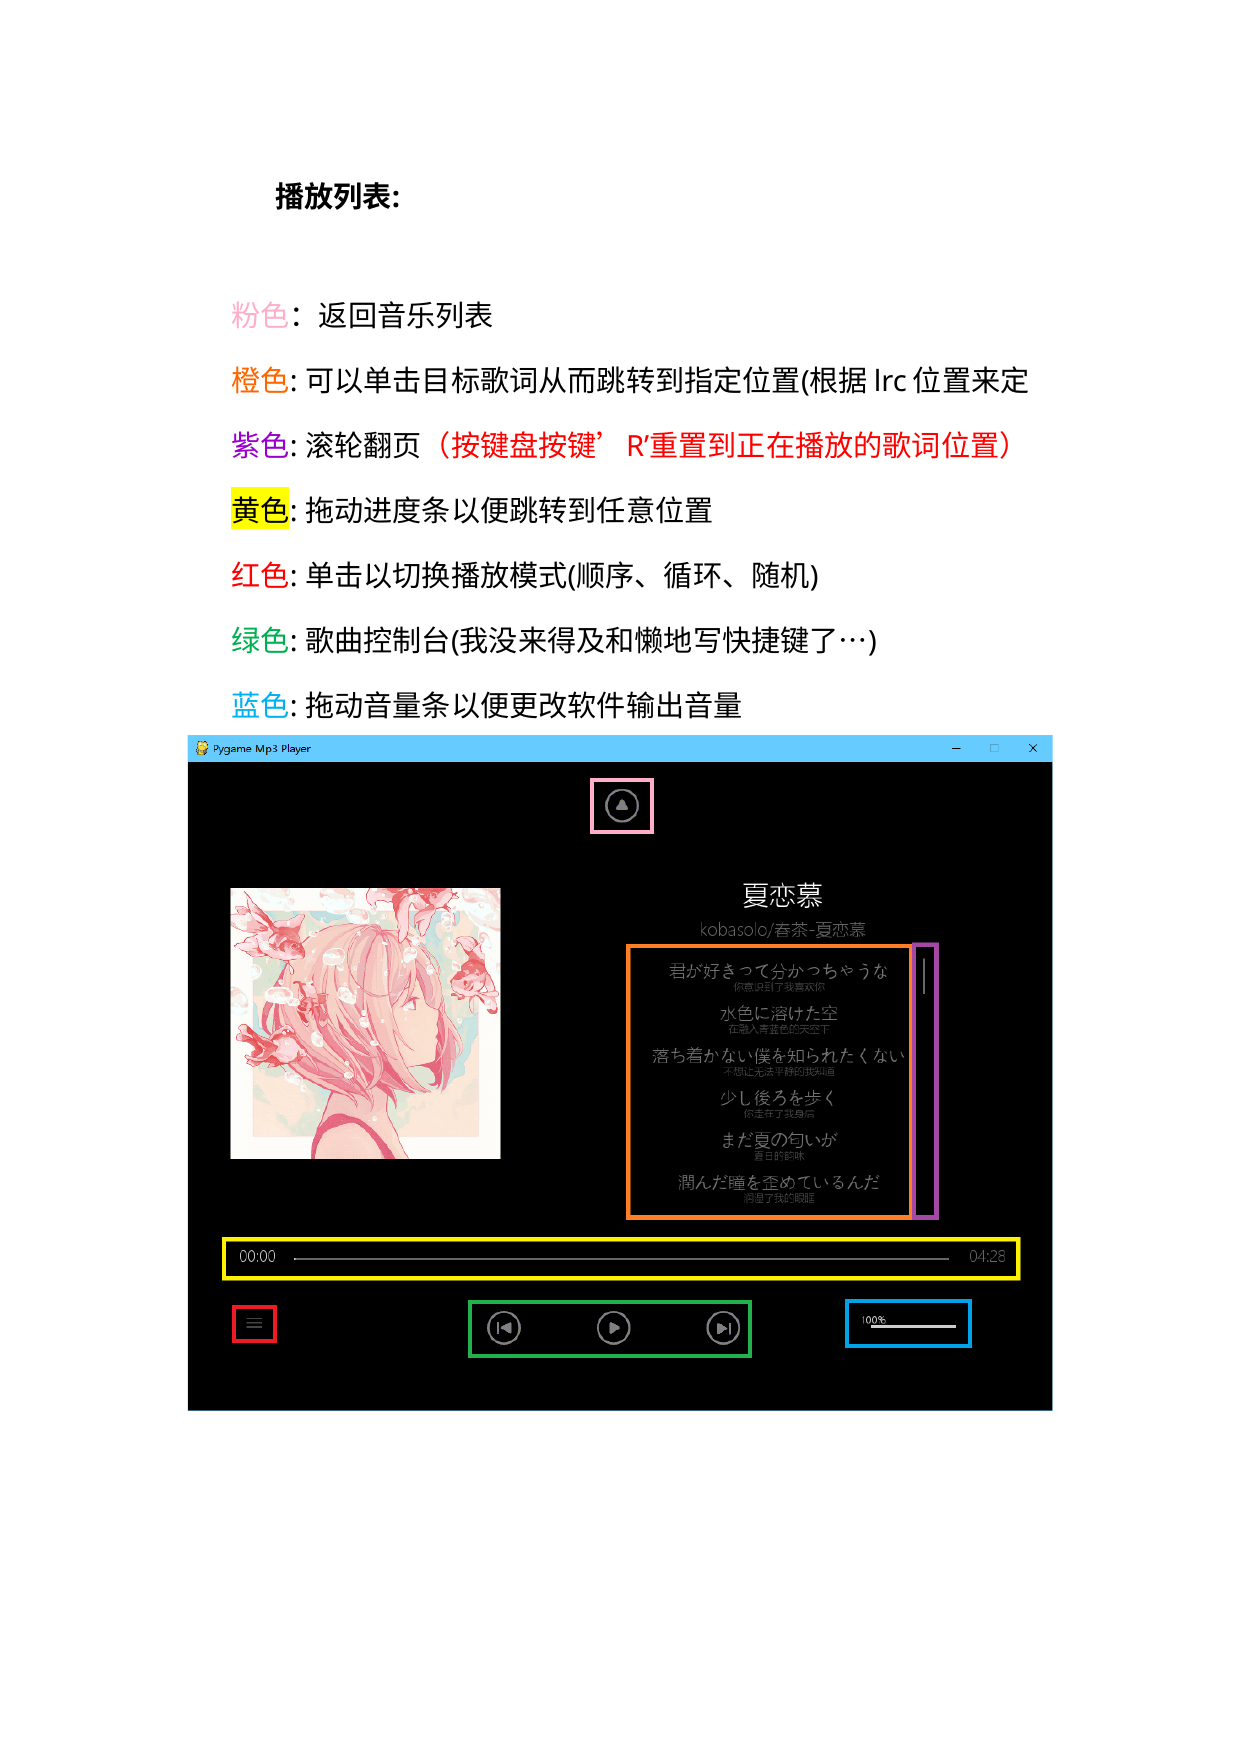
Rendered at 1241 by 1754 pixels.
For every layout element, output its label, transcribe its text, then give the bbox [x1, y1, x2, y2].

text 黄色: 拖动进度条以便跳转到任意位置 [187, 476, 1053, 541]
text 蓝色: 拖动音量条以便更改软件输出音量 [187, 671, 1053, 735]
text 紫色: 滚轮翻页（按键盘按键’R’重置到正在播放的歌词位置） [187, 411, 1053, 476]
text 红色: 单击以切换播放模式(顺序、循环、随机) [187, 541, 1053, 606]
text 粉色：返回音乐列表 [187, 281, 1053, 346]
text 绿色: 歌曲控制台(我没来得及和懒地写快捷键了…) [187, 606, 1053, 671]
text 橙色: 可以单击目标歌词从而跳转到指定位置(根据lrc位置来定 [187, 346, 1053, 411]
subtitle 播放列表: [187, 162, 1053, 227]
picture [187, 735, 1053, 1411]
